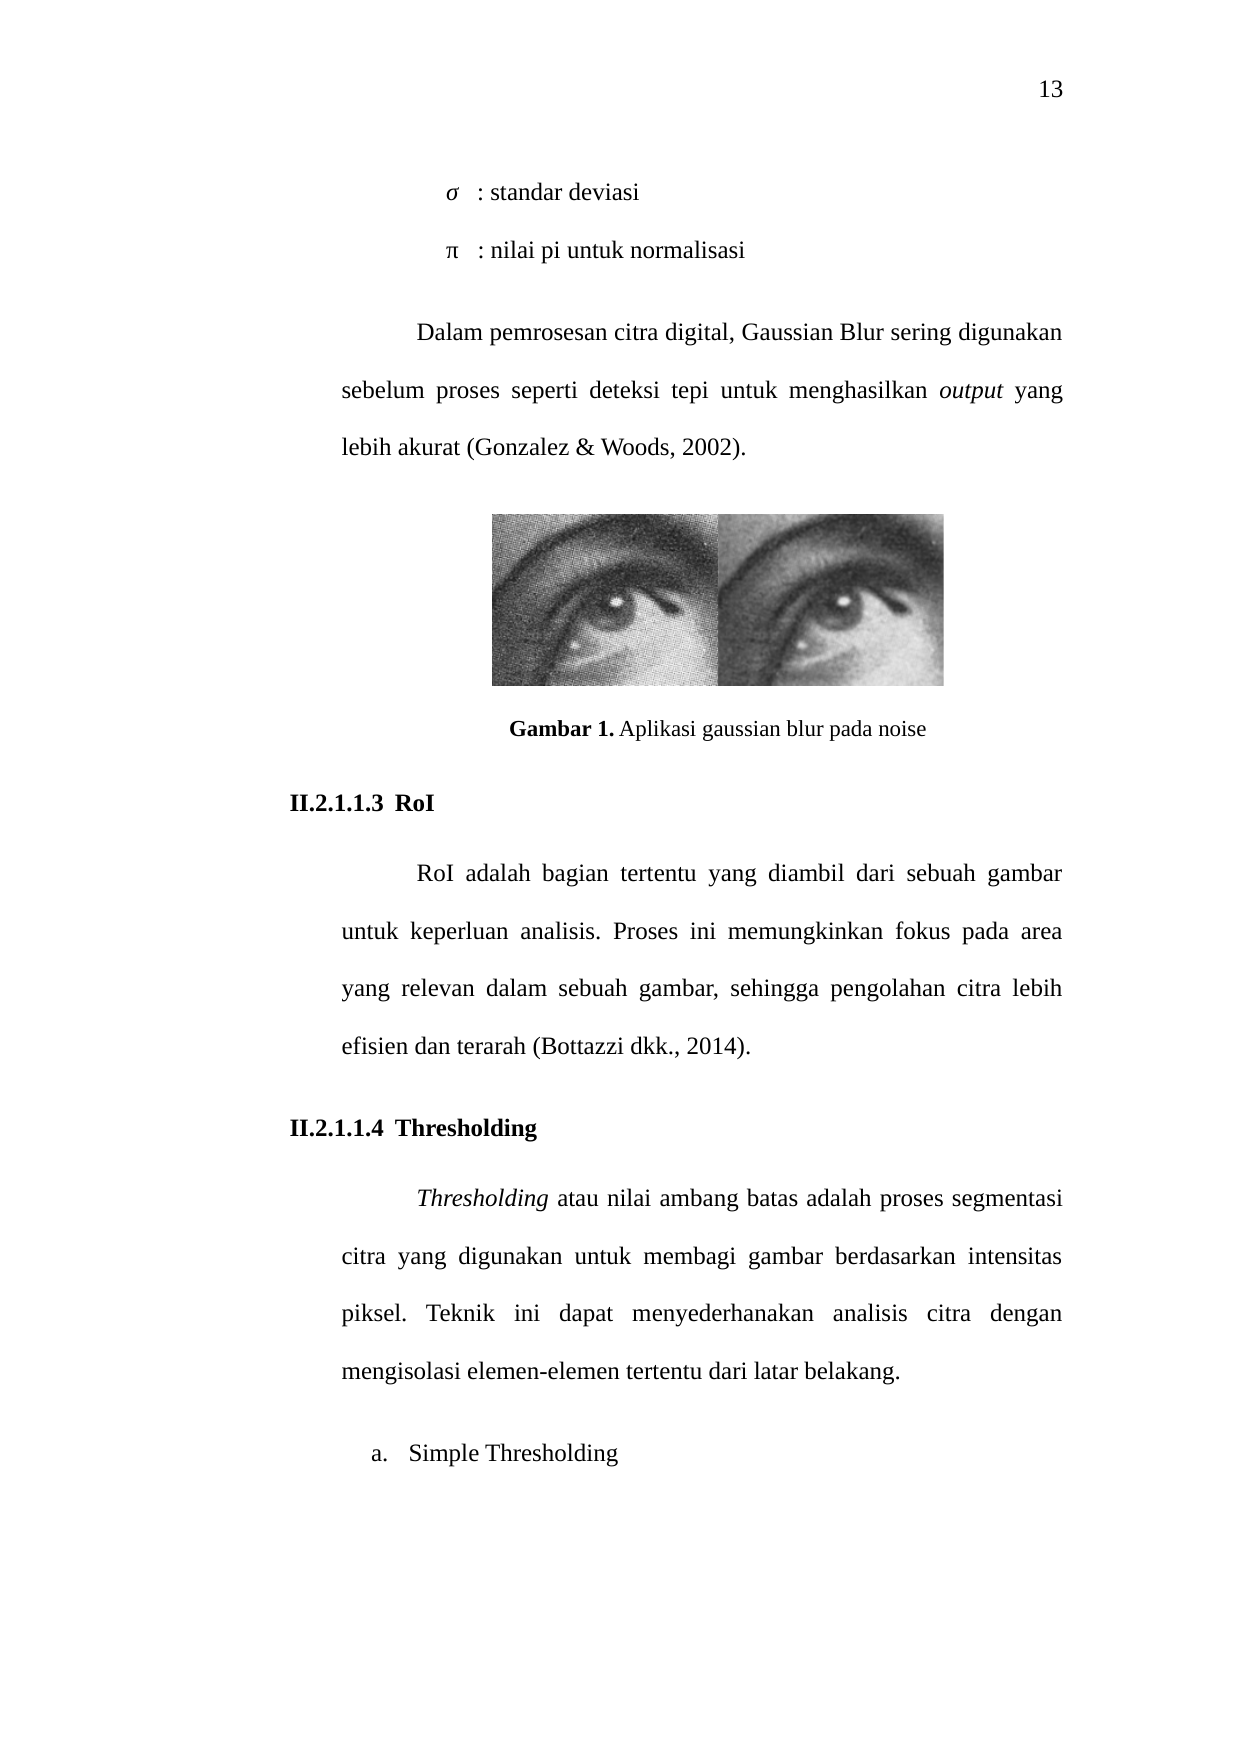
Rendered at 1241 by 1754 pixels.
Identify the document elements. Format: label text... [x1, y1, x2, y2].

subtitle RoI [289, 788, 1063, 817]
text Thresholding atau nilai ambang batas adalah proses segmentasi citra yang digunakan untuk membagi gambar berdasarkan intensitas piksel. Teknik ini dapat menyederhanakan analisis citra dengan mengisolasi elemen-elemen tertentu dari latar belakang. [341, 1183, 1063, 1384]
text Dalam pemrosesan citra digital, Gaussian Blur sering digunakan sebelum proses seperti deteksi tepi untuk menghasilkan output yang lebih akurat . [341, 317, 1063, 461]
subtitle Thresholding [289, 1113, 1063, 1142]
text Gambar 1. Aplikasi gaussian blur pada noise [298, 715, 1063, 741]
text RoI adalah bagian tertentu yang diambil dari sebuah gambar untuk keperluan analisis. Proses ini memungkinkan fokus pada area yang relevan dalam sebuah gambar, sehingga pengolahan citra lebih efisien dan terarah . [341, 858, 1063, 1059]
text σ : standar deviasi [371, 177, 1063, 206]
picture [492, 514, 944, 686]
text π : nilai pi untuk normalisasi [371, 235, 1063, 263]
list Simple Thresholding [371, 1438, 1063, 1467]
